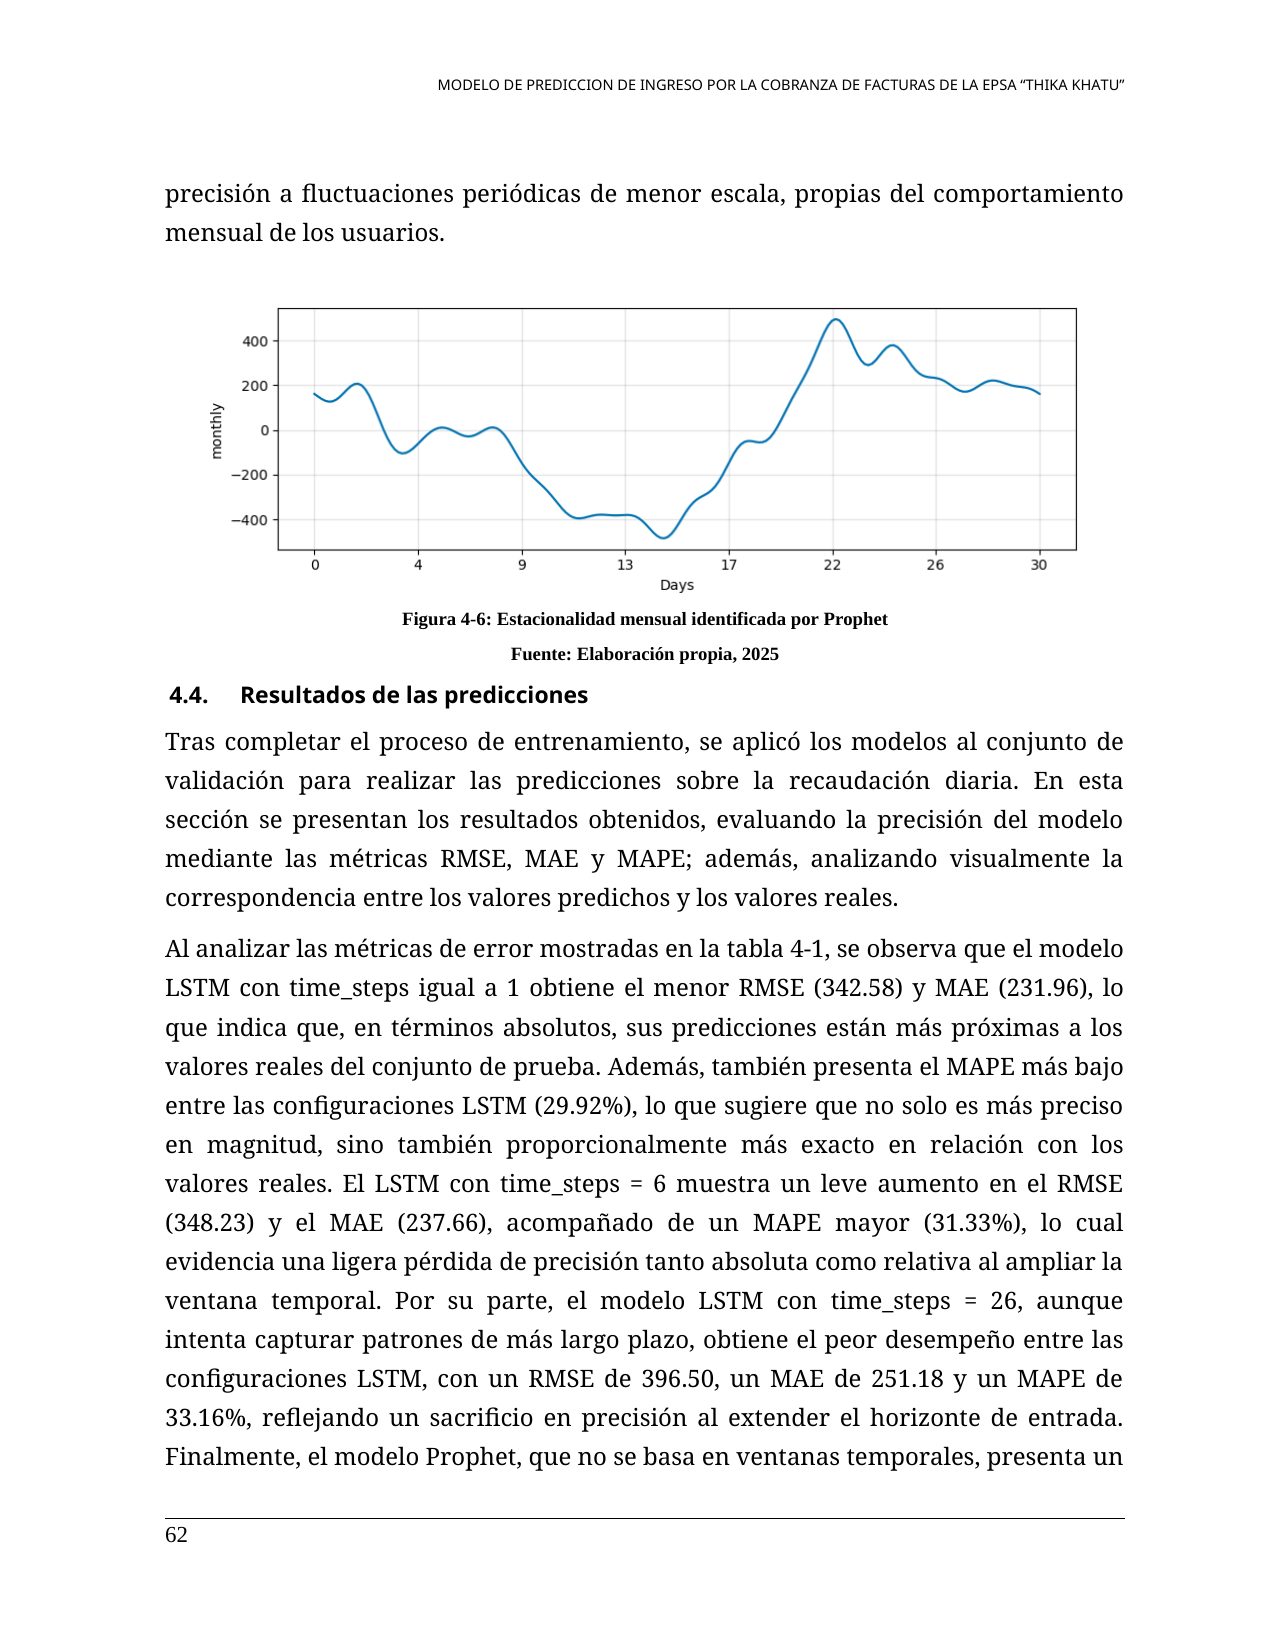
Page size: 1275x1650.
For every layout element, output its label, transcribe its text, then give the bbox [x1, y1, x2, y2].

text Tras completar el proceso de entrenamiento, se aplicó los modelos al conjunto de validación para realizar las predicciones sobre la recaudación diaria. En esta sección se presentan los resultados obtenidos, evaluando la precisión del modelo mediante las métricas RMSE, MAE y MAPE; además, analizando visualmente la correspondencia entre los valores predichos y los valores reales. [165, 724, 1125, 913]
picture [201, 301, 1089, 596]
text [165, 932, 1125, 1473]
text Figura 4-6: Estacionalidad mensual identificada por Prophet [165, 608, 1125, 630]
subtitle Resultados de las predicciones [169, 678, 1125, 710]
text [165, 177, 1125, 249]
text Fuente: Elaboración propia, 2025 [165, 642, 1125, 664]
